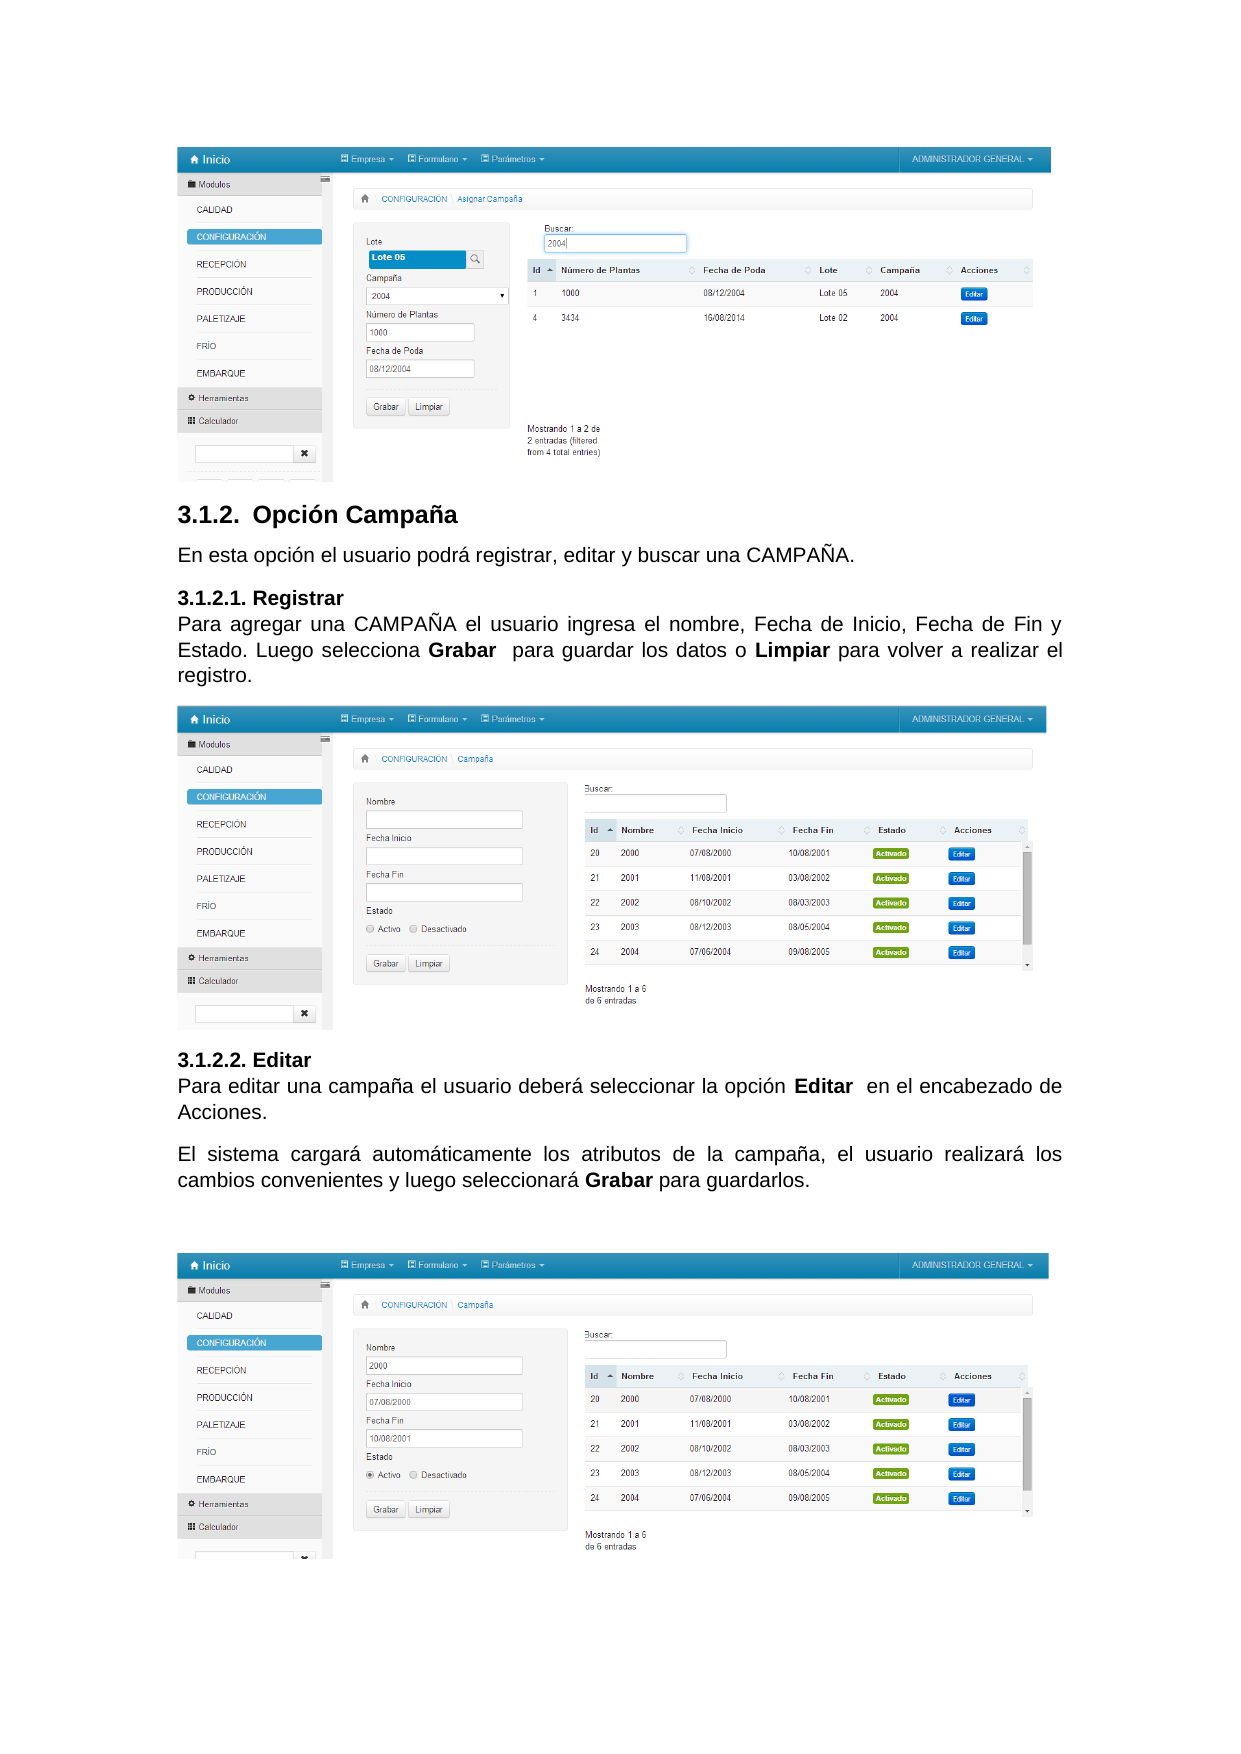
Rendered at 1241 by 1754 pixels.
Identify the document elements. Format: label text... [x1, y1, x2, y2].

text El sistema cargará automáticamente los atributos de la campaña, el usuario realizará los cambios convenientes y luego seleccionará Grabar para guardarlos. [177, 1142, 1063, 1192]
picture [177, 147, 1051, 167]
text Para agregar una CAMPAÑA el usuario ingresa el nombre, Fecha de Inicio, Fecha de Fin y Estado. Luego selecciona Grabar para guardar los datos o Limpiar para volver a realizar el registro. [177, 612, 1063, 687]
picture [177, 1279, 1049, 1559]
text Para editar una campaña el usuario deberá seleccionar la opción Editar en el encabezado de Acciones. [177, 1074, 1063, 1124]
picture [177, 173, 1051, 482]
picture [177, 705, 1047, 727]
picture [177, 733, 1047, 1030]
subtitle Opción Campaña [177, 500, 1063, 529]
subtitle Registrar [177, 586, 1063, 610]
picture [177, 1253, 1049, 1273]
text En esta opción el usuario podrá registrar, editar y buscar una CAMPAÑA. [177, 543, 1063, 567]
subtitle Editar [177, 1048, 1063, 1072]
